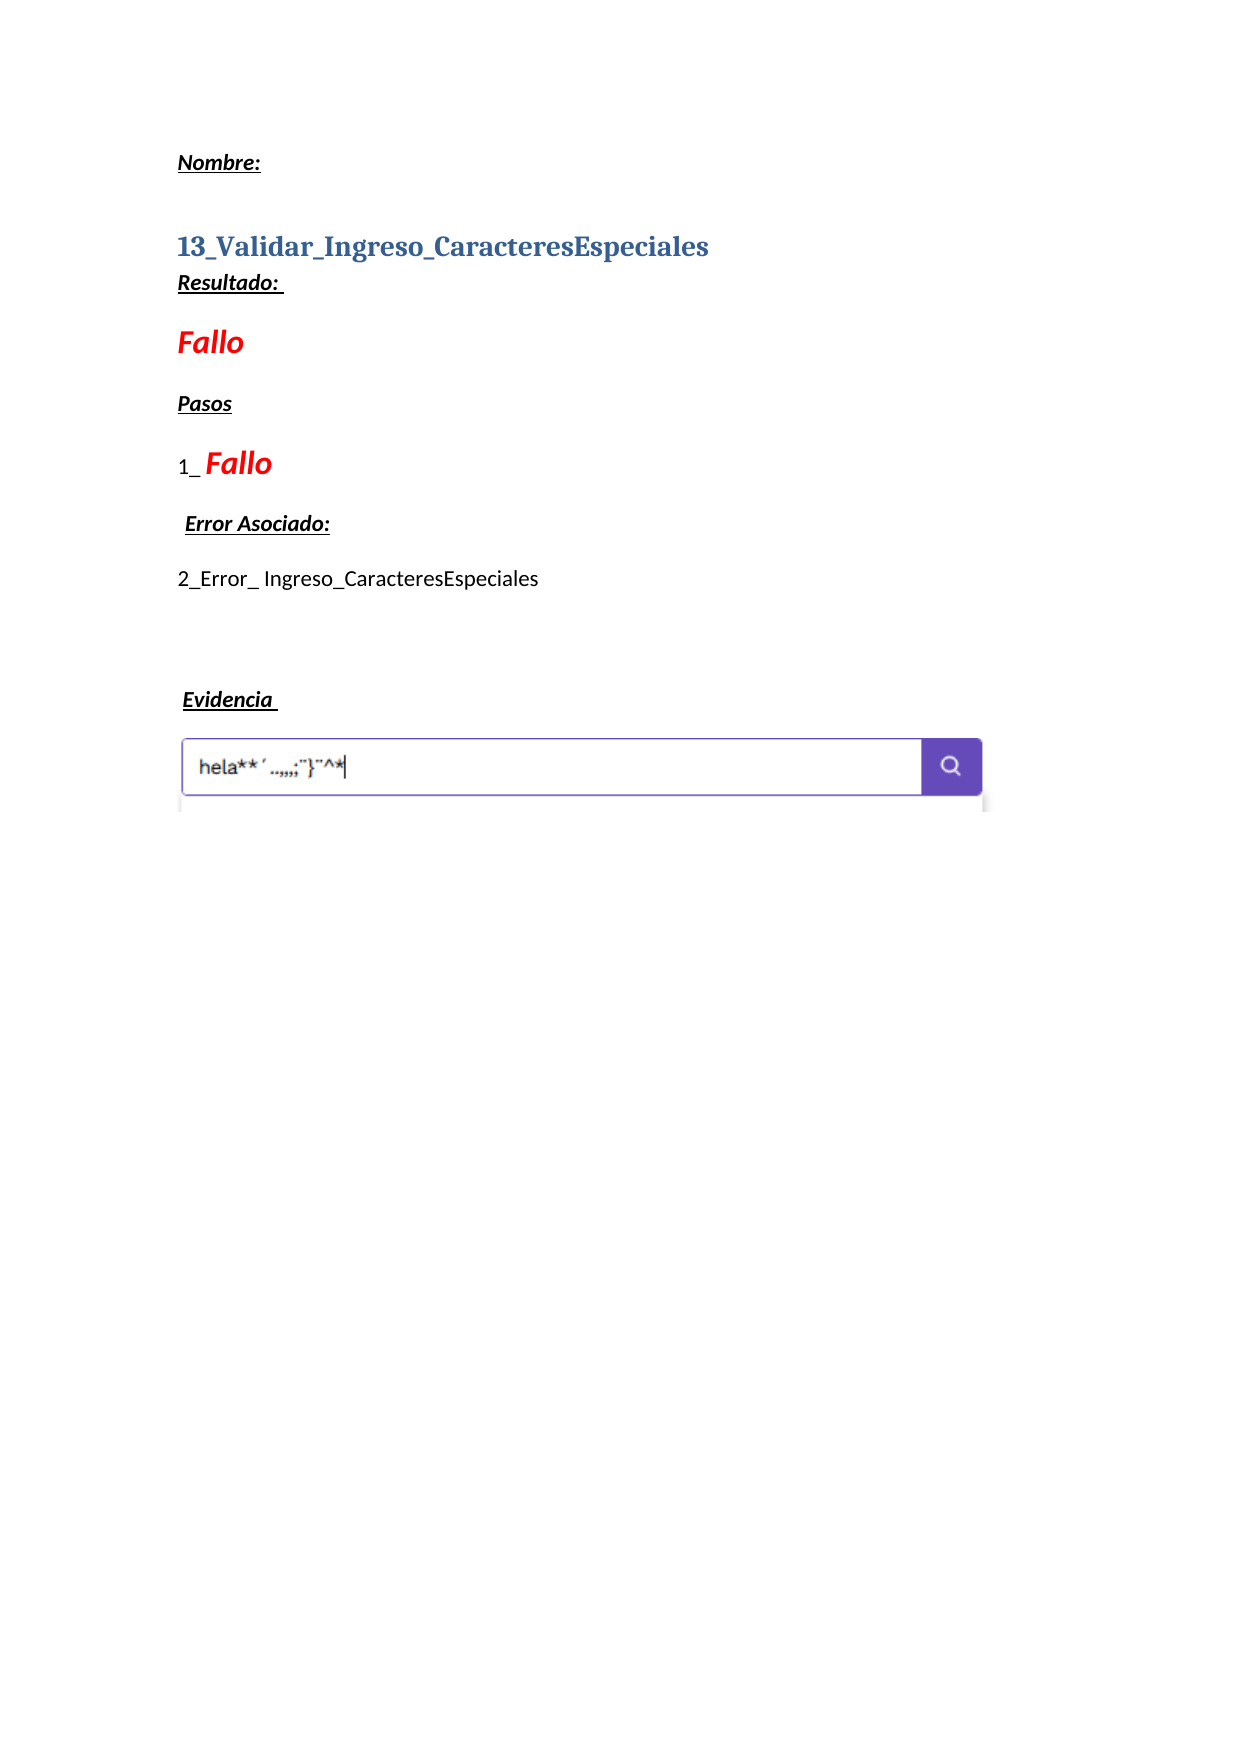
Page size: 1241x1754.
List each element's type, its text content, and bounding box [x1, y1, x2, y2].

text Resultado: [177, 268, 1063, 296]
subtitle 13_Validar_Ingreso_CaracteresEspeciales [177, 230, 1063, 263]
text Error Asociado: [177, 509, 1063, 538]
text Evidencia [177, 685, 1063, 713]
text Pasos [177, 389, 1063, 417]
text 1_ Fallo [177, 442, 1063, 483]
text 2_Error_ Ingreso_CaracteresEspeciales [177, 564, 1063, 592]
text Nombre: [177, 148, 1063, 176]
picture [177, 738, 1053, 812]
text Fallo [177, 321, 1063, 362]
